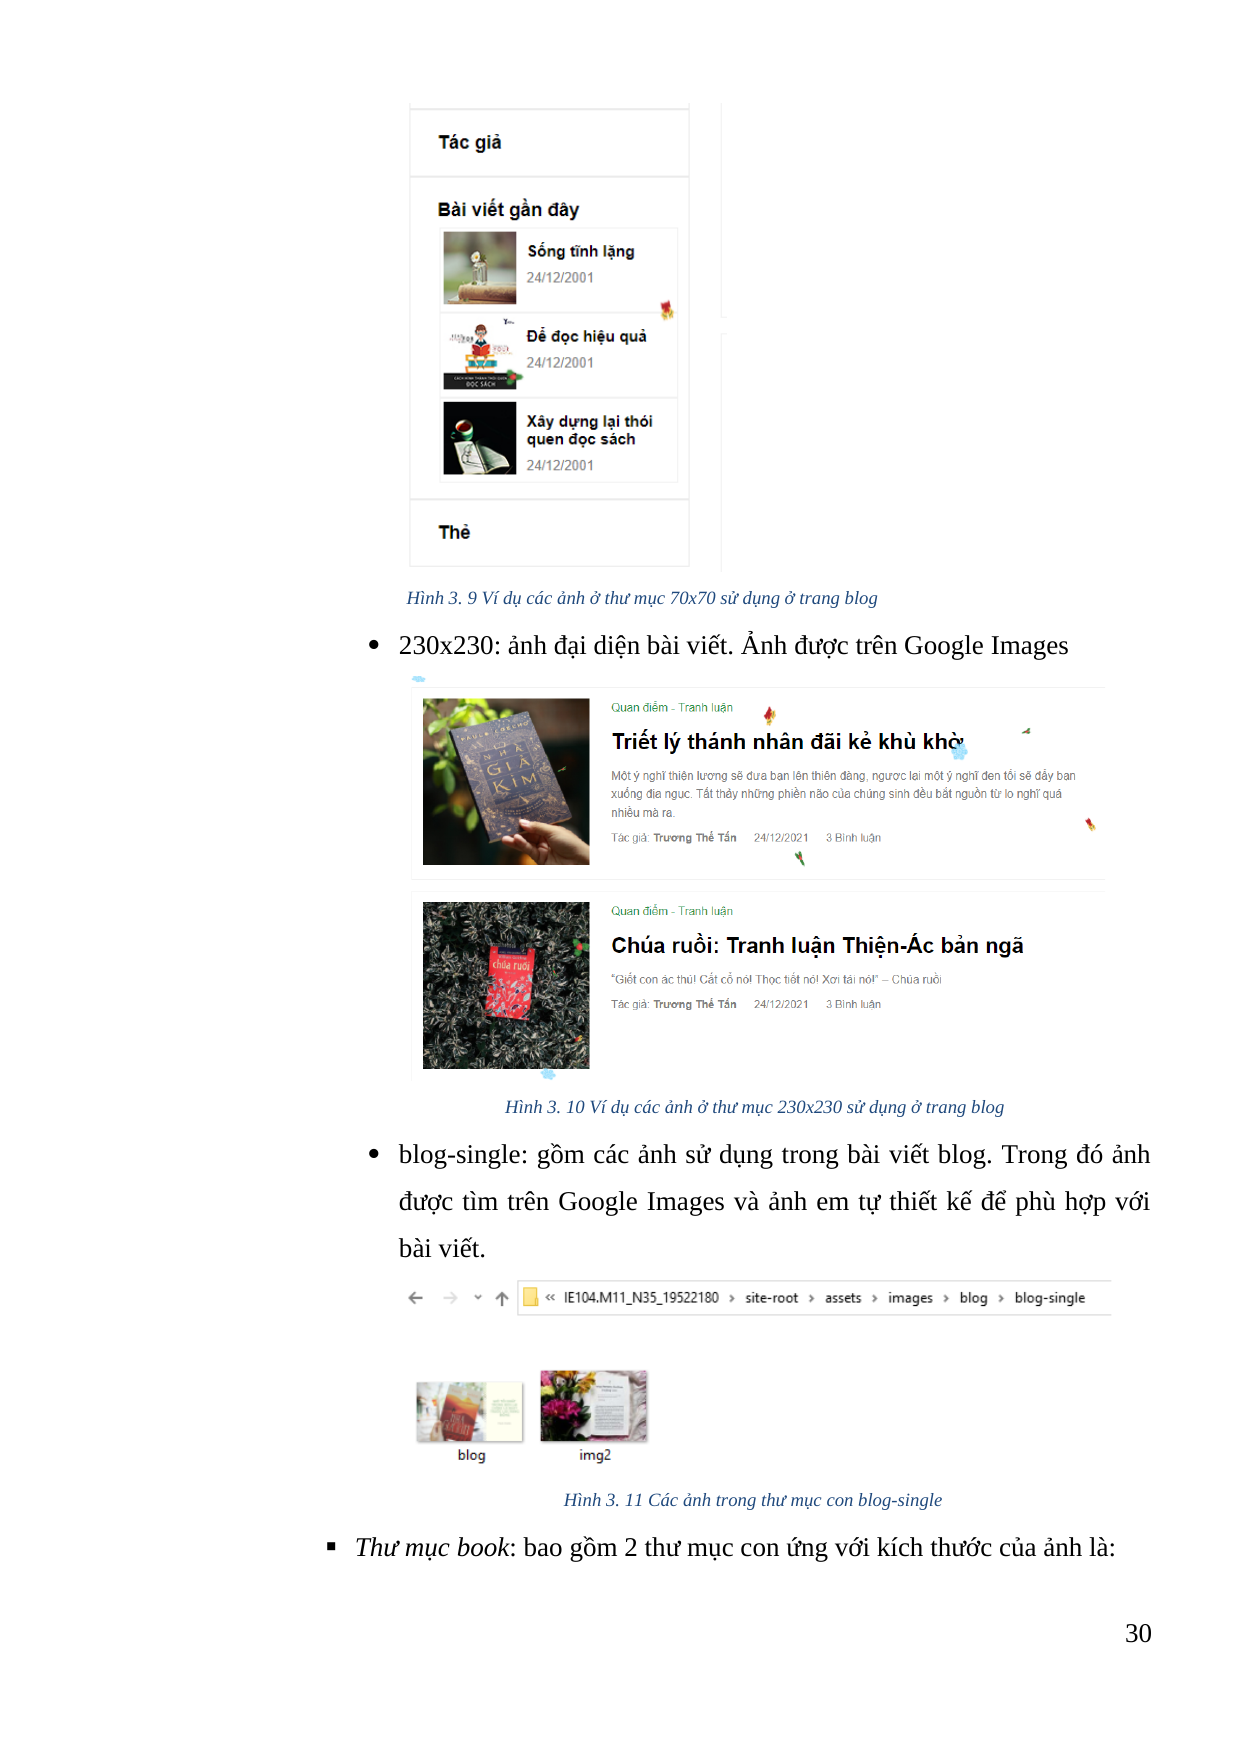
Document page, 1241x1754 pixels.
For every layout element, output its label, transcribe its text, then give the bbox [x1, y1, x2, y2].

list blog-single: gồm các ảnh sử dụng trong bài viết blog. Trong đó ảnh được tìm trên Google Images và ảnh em tự thiết kế để phù hợp với bài viết. [369, 1138, 1152, 1263]
picture [398, 103, 727, 572]
picture [398, 676, 1105, 1081]
list 230x230: ảnh đại diện bài viết. Ảnh được trên Google Images [369, 629, 1152, 660]
picture [398, 1278, 1112, 1474]
list Thư mục book: bao gồm 2 thư mục con ứng với kích thước của ảnh là: [325, 1531, 1152, 1563]
